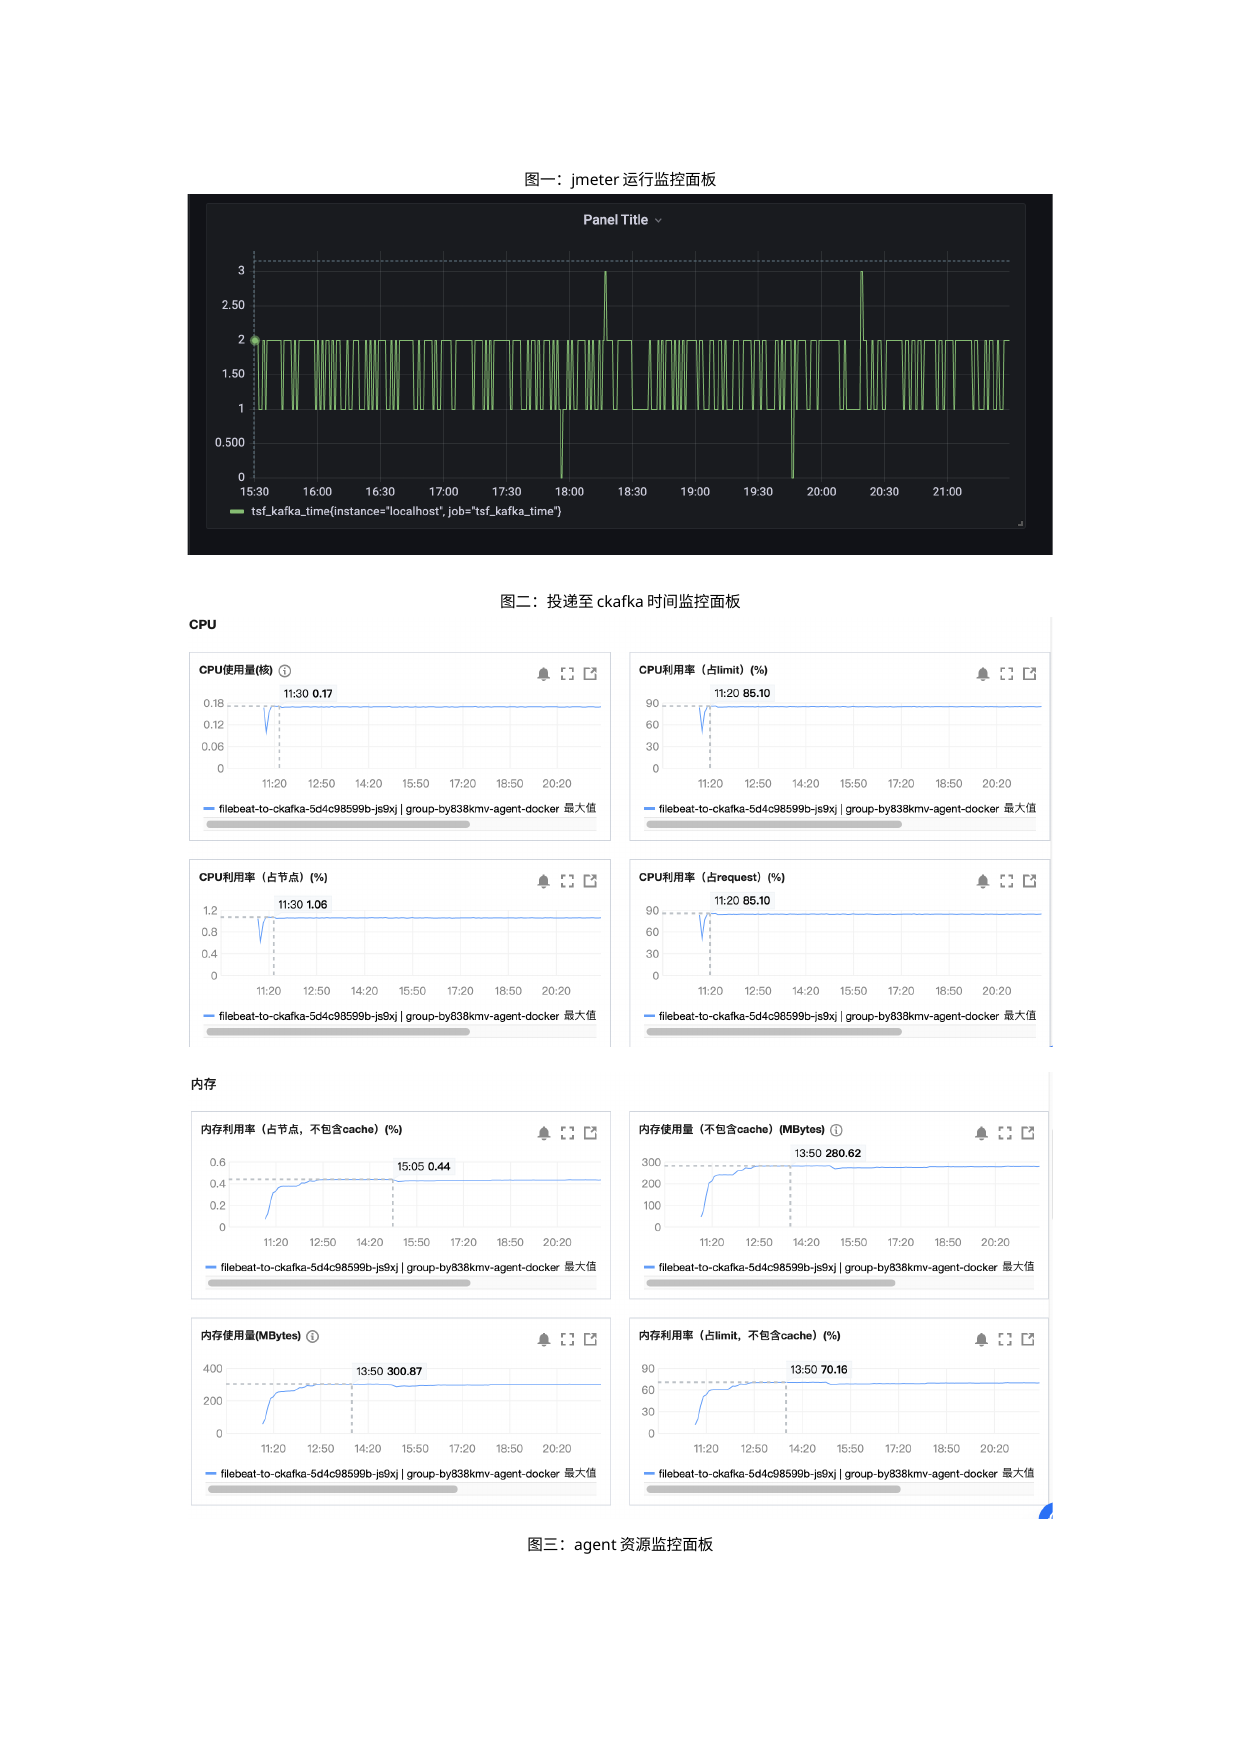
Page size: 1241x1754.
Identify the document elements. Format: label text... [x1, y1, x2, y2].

picture [187, 194, 1053, 555]
text 图一：jmeter运行监控面板 [187, 162, 1053, 194]
picture [187, 617, 1053, 1047]
text 图二：投递至ckafka时间监控面板 [187, 584, 1053, 617]
picture [187, 1072, 1053, 1519]
text 图三：agent资源监控面板 [187, 1527, 1053, 1559]
